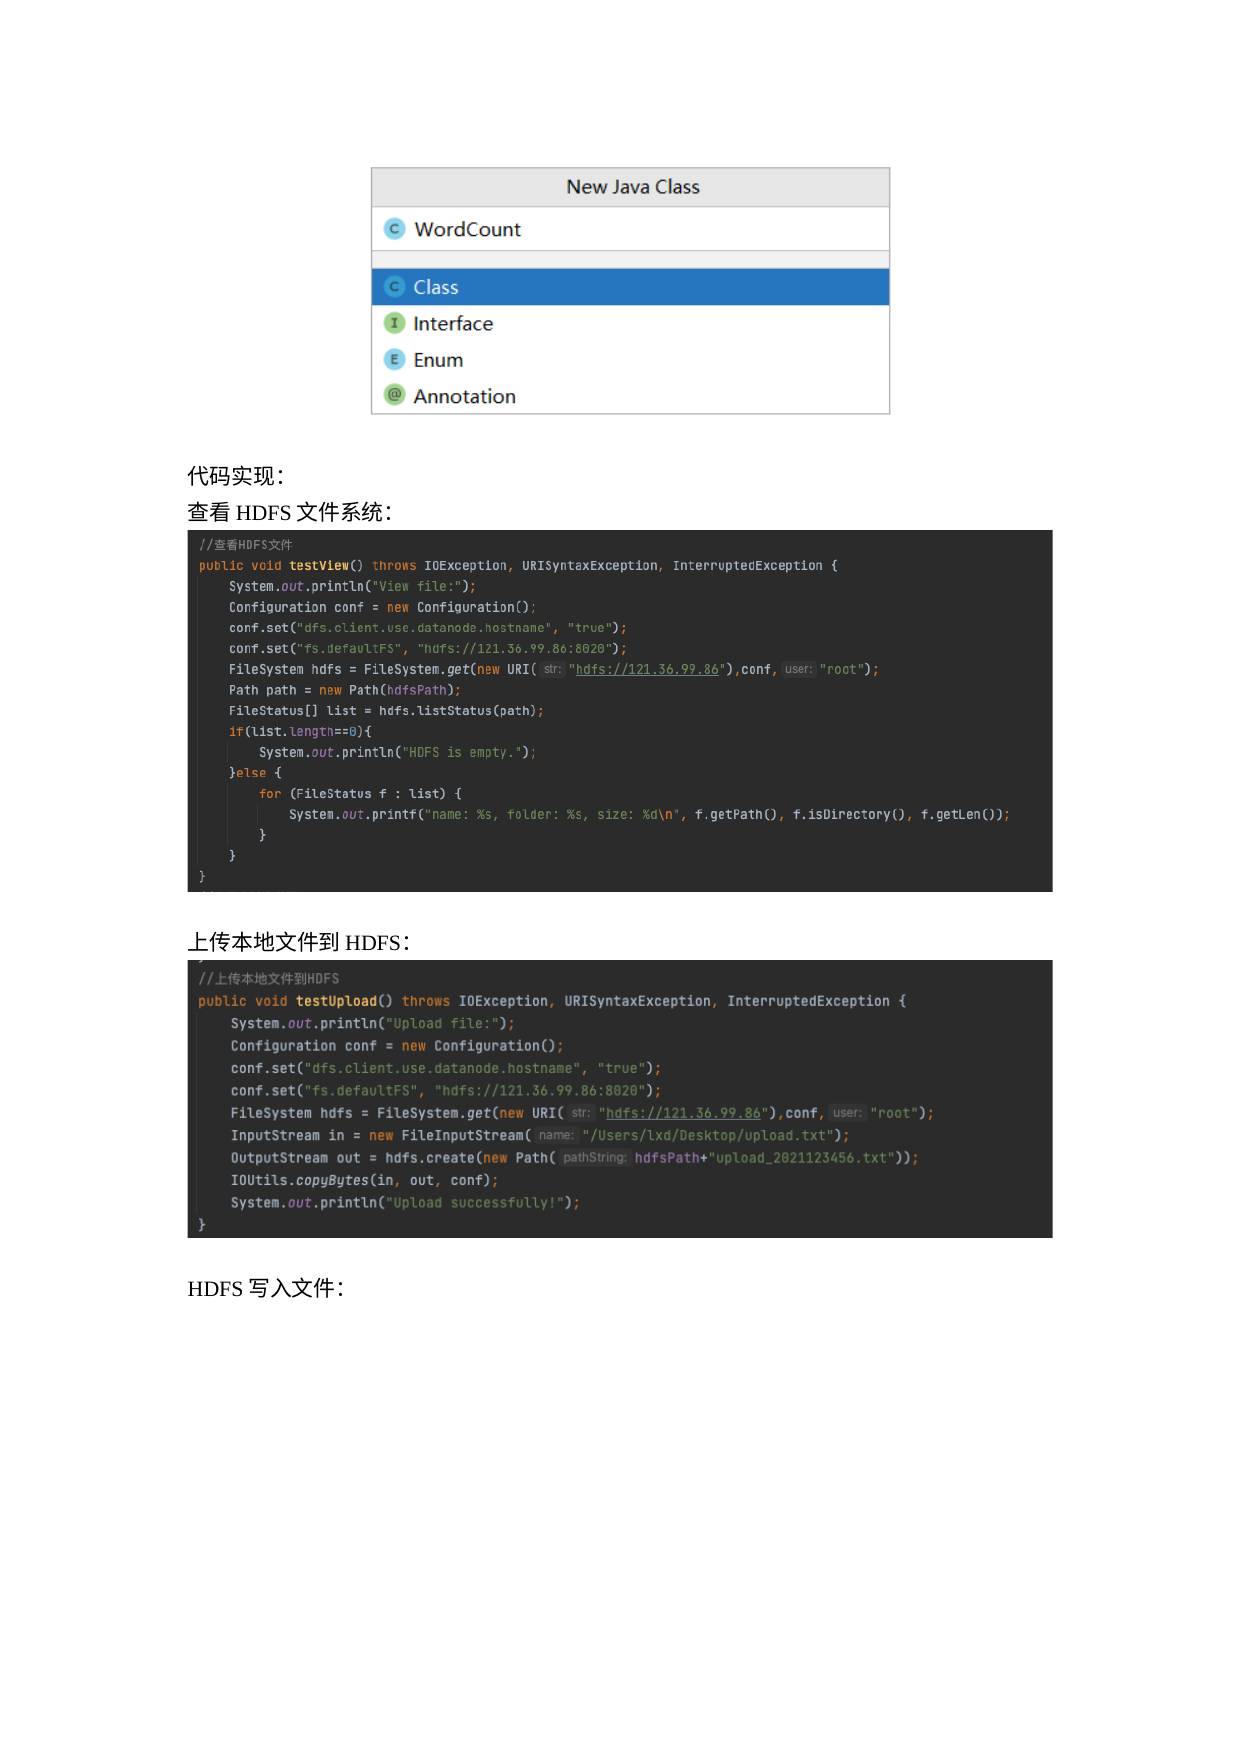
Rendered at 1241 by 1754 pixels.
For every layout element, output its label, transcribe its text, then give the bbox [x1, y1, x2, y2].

text HDFS写入文件： [187, 1271, 1053, 1303]
picture [187, 530, 1053, 892]
text 上传本地文件到HDFS： [187, 925, 1053, 957]
picture [346, 162, 938, 436]
picture [187, 960, 1053, 1238]
text 代码实现： [187, 459, 1053, 490]
text 查看HDFS文件系统： [187, 494, 1053, 526]
